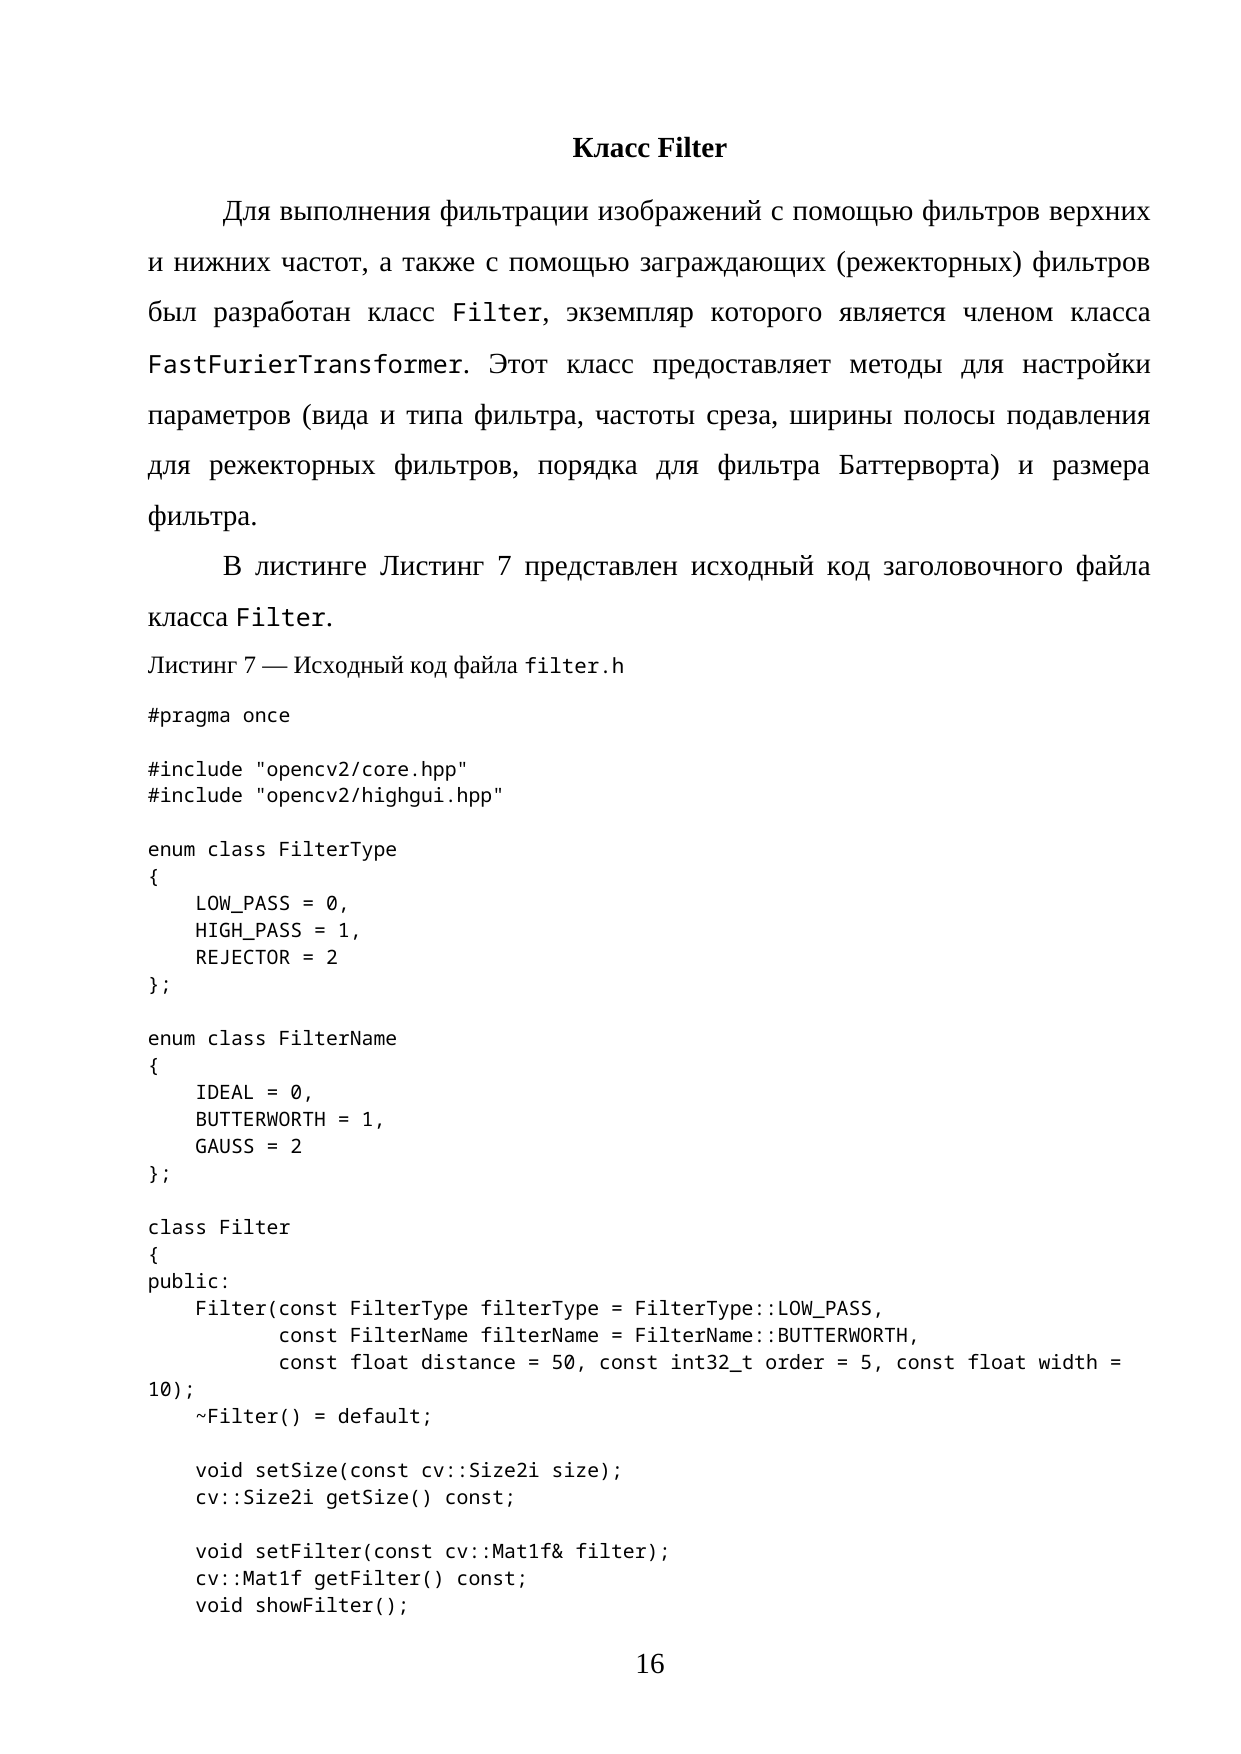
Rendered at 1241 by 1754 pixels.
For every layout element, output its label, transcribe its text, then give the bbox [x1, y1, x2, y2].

text public: [148, 1267, 1152, 1294]
text Filter(const FilterType filterType = FilterType::LOW_PASS, [148, 1294, 1152, 1321]
text void setFilter(const cv::Mat1f& filter); [148, 1537, 1152, 1564]
text cv::Mat1f getFilter() const; [148, 1564, 1152, 1591]
text GAUSS = 2 [148, 1132, 1152, 1159]
text BUTTERWORTH = 1, [148, 1106, 1152, 1132]
text LOW_PASS = 0, [148, 890, 1152, 917]
text { [148, 863, 1152, 890]
text const float distance = 50, const int32_t order = 5, const float width = 10); [148, 1348, 1152, 1402]
text { [148, 1052, 1152, 1078]
subtitle Класс Filter [148, 131, 1152, 164]
text Для выполнения фильтрации изображений с помощью фильтров верхних и нижних частот, а также с помощью заграждающих (режекторных) фильтров был разработан класс Filter, экземпляр которого является членом класса FastFurierTransformer. Этот класс предоставляет методы для настройки параметров (вида и типа фильтра, частоты среза, ширины полосы подавления для режекторных фильтров, порядка для фильтра Баттерворта) и размера фильтра. [148, 193, 1152, 531]
text enum class FilterName [148, 1024, 1152, 1052]
text IDEAL = 0, [148, 1078, 1152, 1106]
text }; [148, 971, 1152, 998]
text REJECTOR = 2 [148, 944, 1152, 971]
text В листинге 7 представлен исходный код заголовочного файла класса Filter. [148, 548, 1152, 633]
text { [148, 1240, 1152, 1267]
text cv::Size2i getSize() const; [148, 1483, 1152, 1510]
text #pragma once [148, 701, 1152, 728]
text #include "opencv2/highgui.hpp" [148, 782, 1152, 809]
text HIGH_PASS = 1, [148, 917, 1152, 944]
text void setSize(const cv::Size2i size); [148, 1456, 1152, 1483]
text enum class FilterType [148, 836, 1152, 863]
text class Filter [148, 1213, 1152, 1240]
text const FilterName filterName = FilterName::BUTTERWORTH, [148, 1321, 1152, 1348]
text void showFilter(); [148, 1591, 1152, 1618]
text #include "opencv2/core.hpp" [148, 755, 1152, 782]
text ~Filter() = default; [148, 1402, 1152, 1429]
text }; [148, 1159, 1152, 1186]
